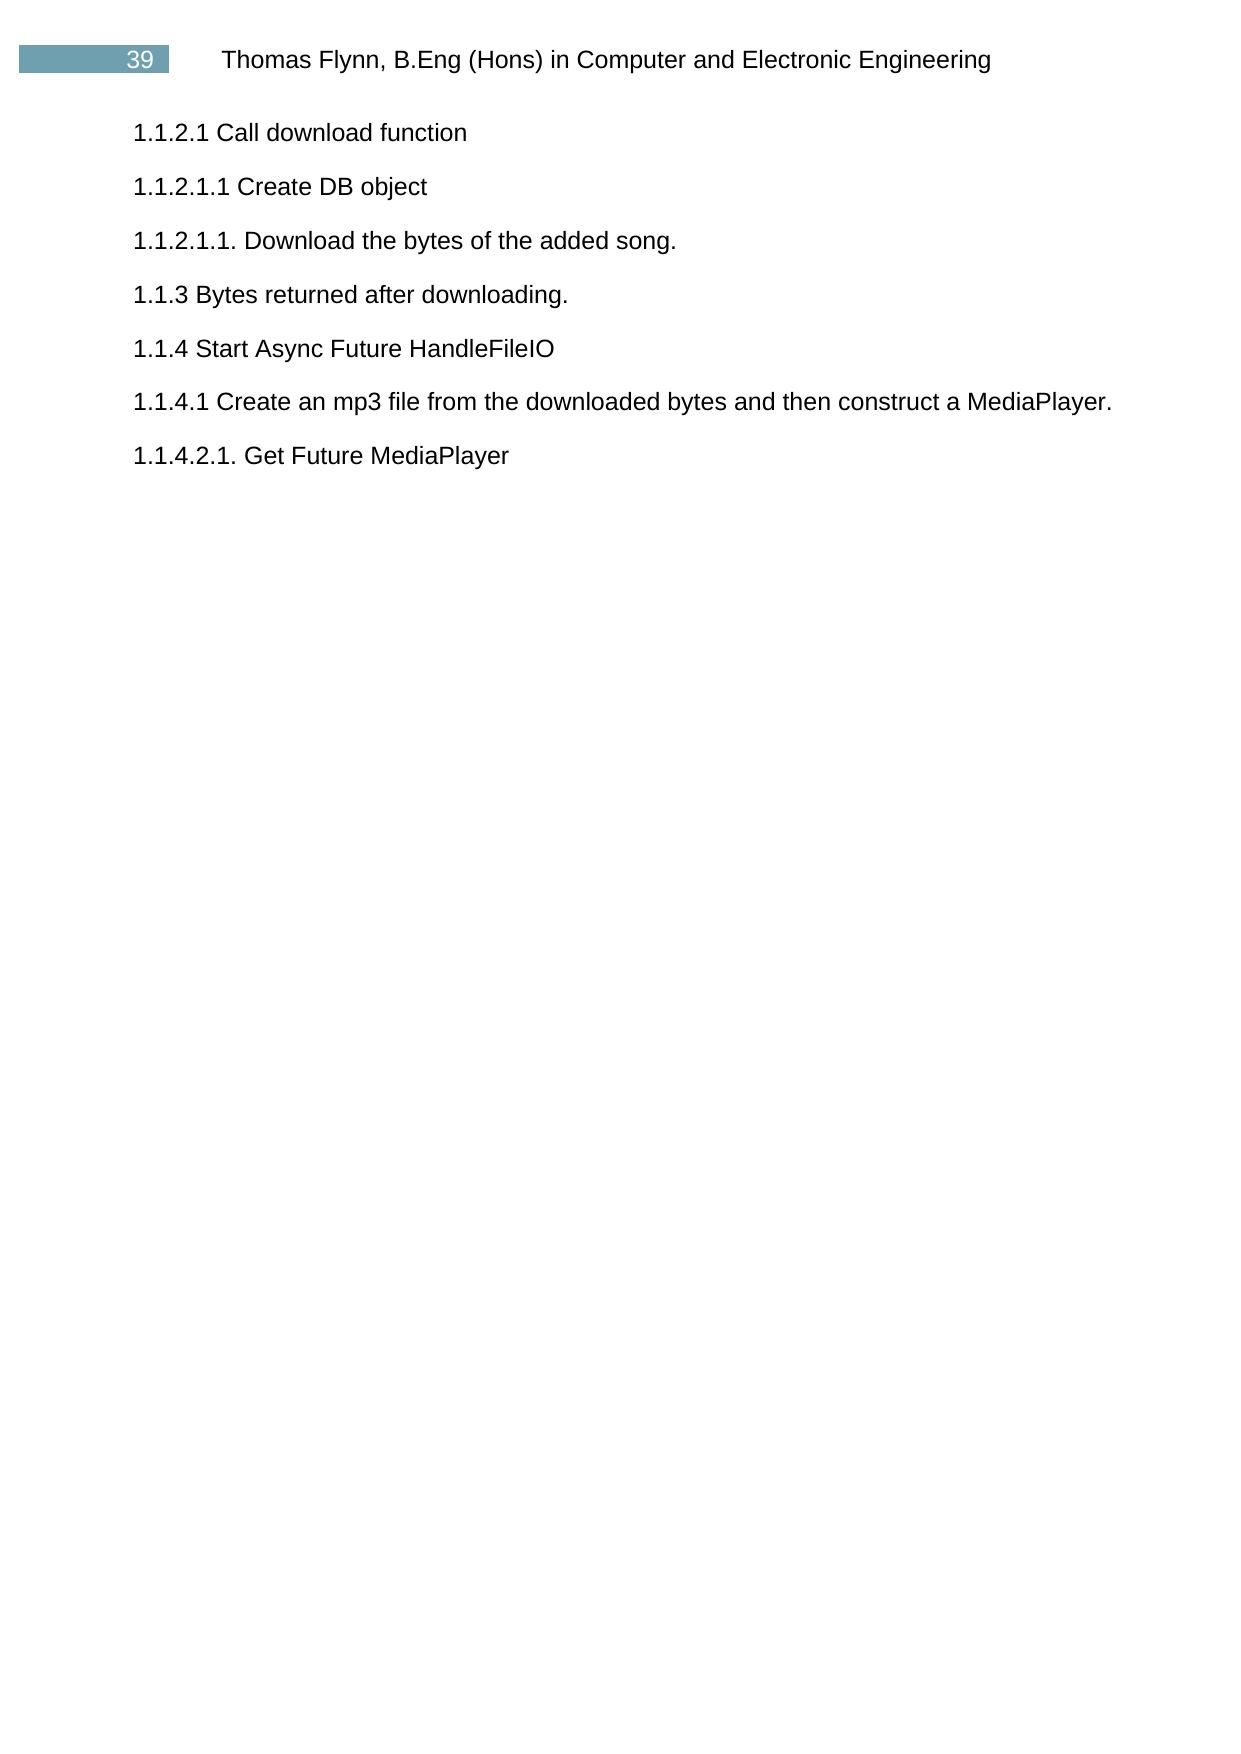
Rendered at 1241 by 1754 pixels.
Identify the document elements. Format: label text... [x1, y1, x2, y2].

text 1.1.2.1.1 Create DB object [133, 172, 1122, 201]
text 1.1.2.1.1. Download the bytes of the added song. [133, 226, 1122, 254]
text 1.1.3 Bytes returned after downloading. [133, 280, 1122, 308]
text 1.1.4 Start Async Future HandleFileIO [133, 333, 1122, 362]
text 1.1.2.1 Call download function [133, 118, 1122, 147]
text 1.1.4.1 Create an mp3 file from the downloaded bytes and then construct a MediaPlayer. [133, 387, 1122, 416]
text 1.1.4.2.1. Get Future MediaPlayer [133, 441, 1122, 470]
